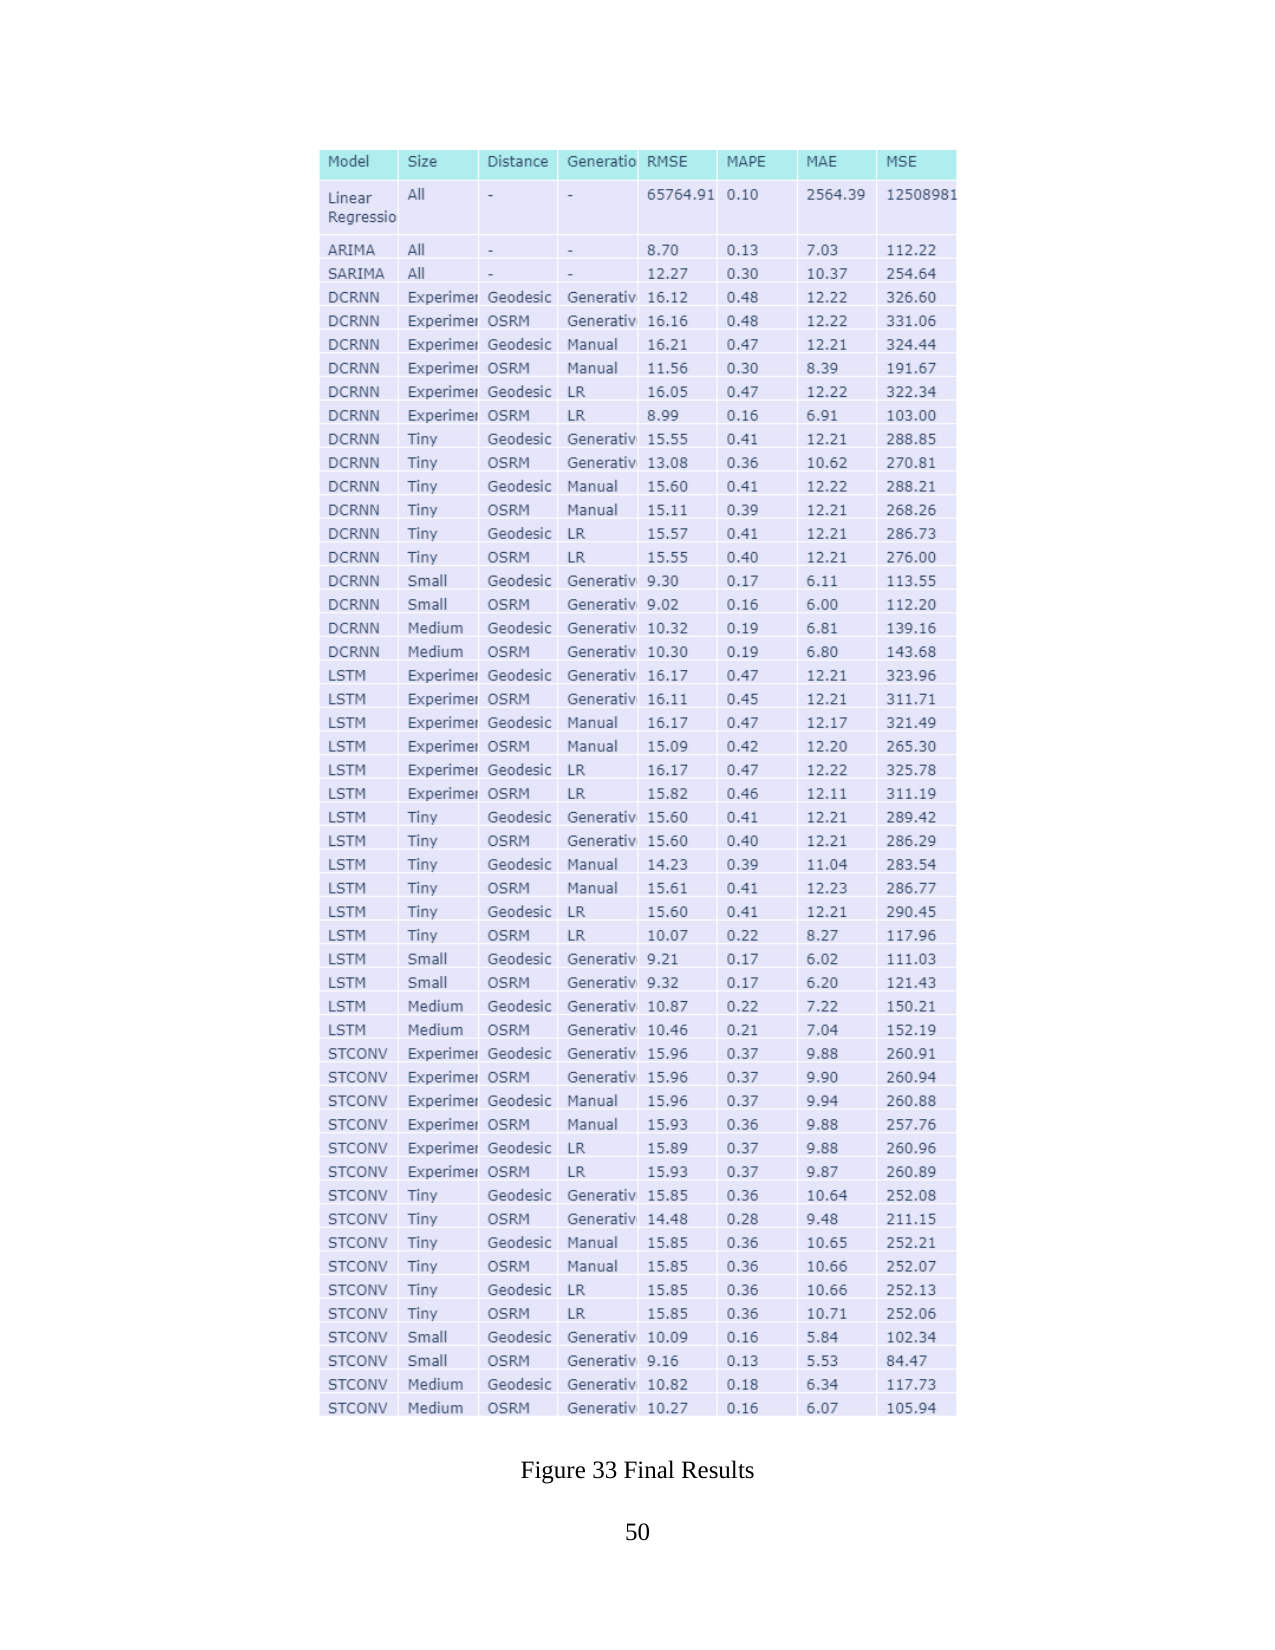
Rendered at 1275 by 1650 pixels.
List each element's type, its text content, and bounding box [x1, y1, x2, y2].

picture [315, 150, 960, 1417]
text Figure 33 Final Results [150, 1456, 1125, 1484]
